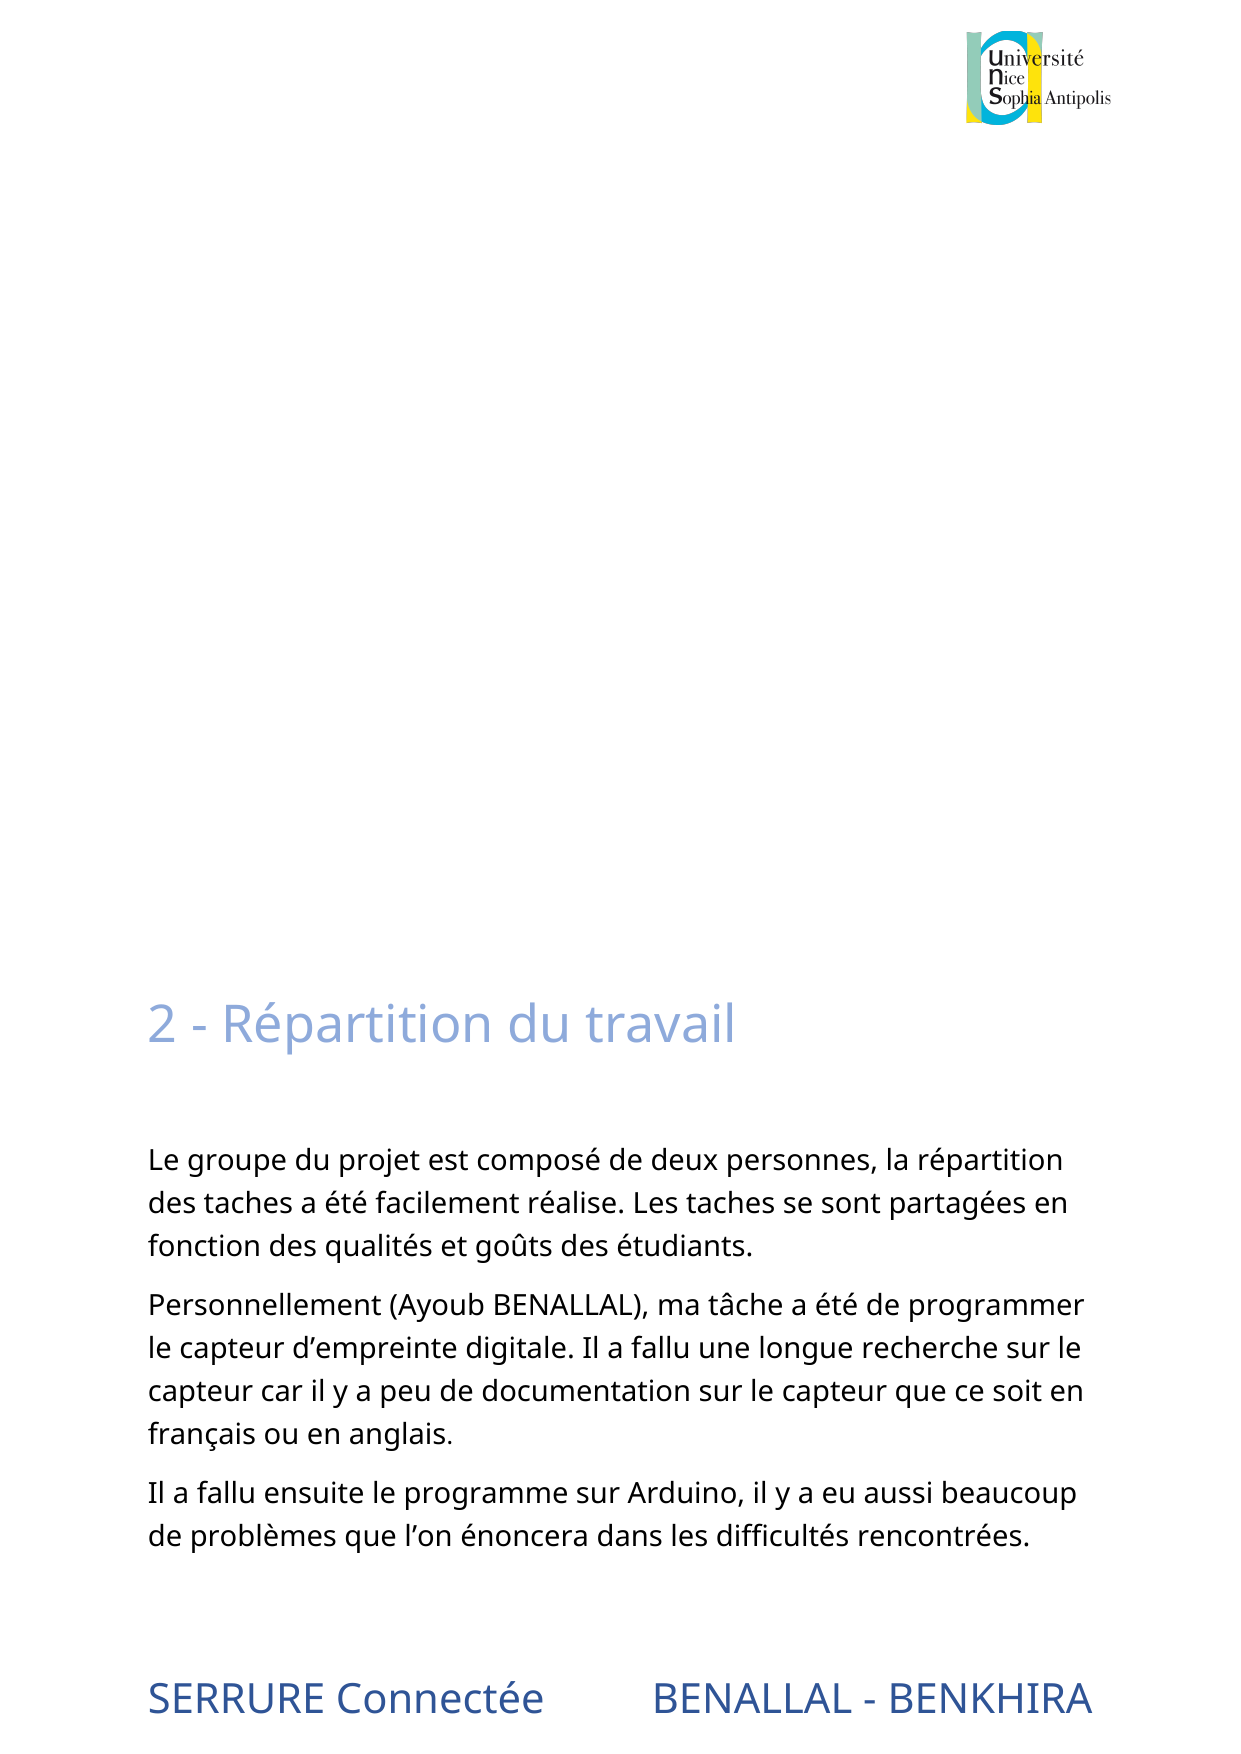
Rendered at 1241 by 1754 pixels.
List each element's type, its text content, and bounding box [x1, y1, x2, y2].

text Personnellement (Ayoub BENALLAL), ma tâche a été de programmer le capteur d’empreinte digitale. Il a fallu une longue recherche sur le capteur car il y a peu de documentation sur le capteur que ce soit en français ou en anglais. [148, 1284, 1092, 1453]
text Il a fallu ensuite le programme sur Arduino, il y a eu aussi beaucoup de problèmes que l’on énoncera dans les difficultés rencontrées. [148, 1472, 1092, 1555]
picture [966, 31, 1111, 125]
subtitle 2 - Répartition du travail [148, 987, 1092, 1058]
text Le groupe du projet est composé de deux personnes, la répartition des taches a été facilement réalise. Les taches se sont partagées en fonction des qualités et goûts des étudiants. [148, 1139, 1092, 1265]
